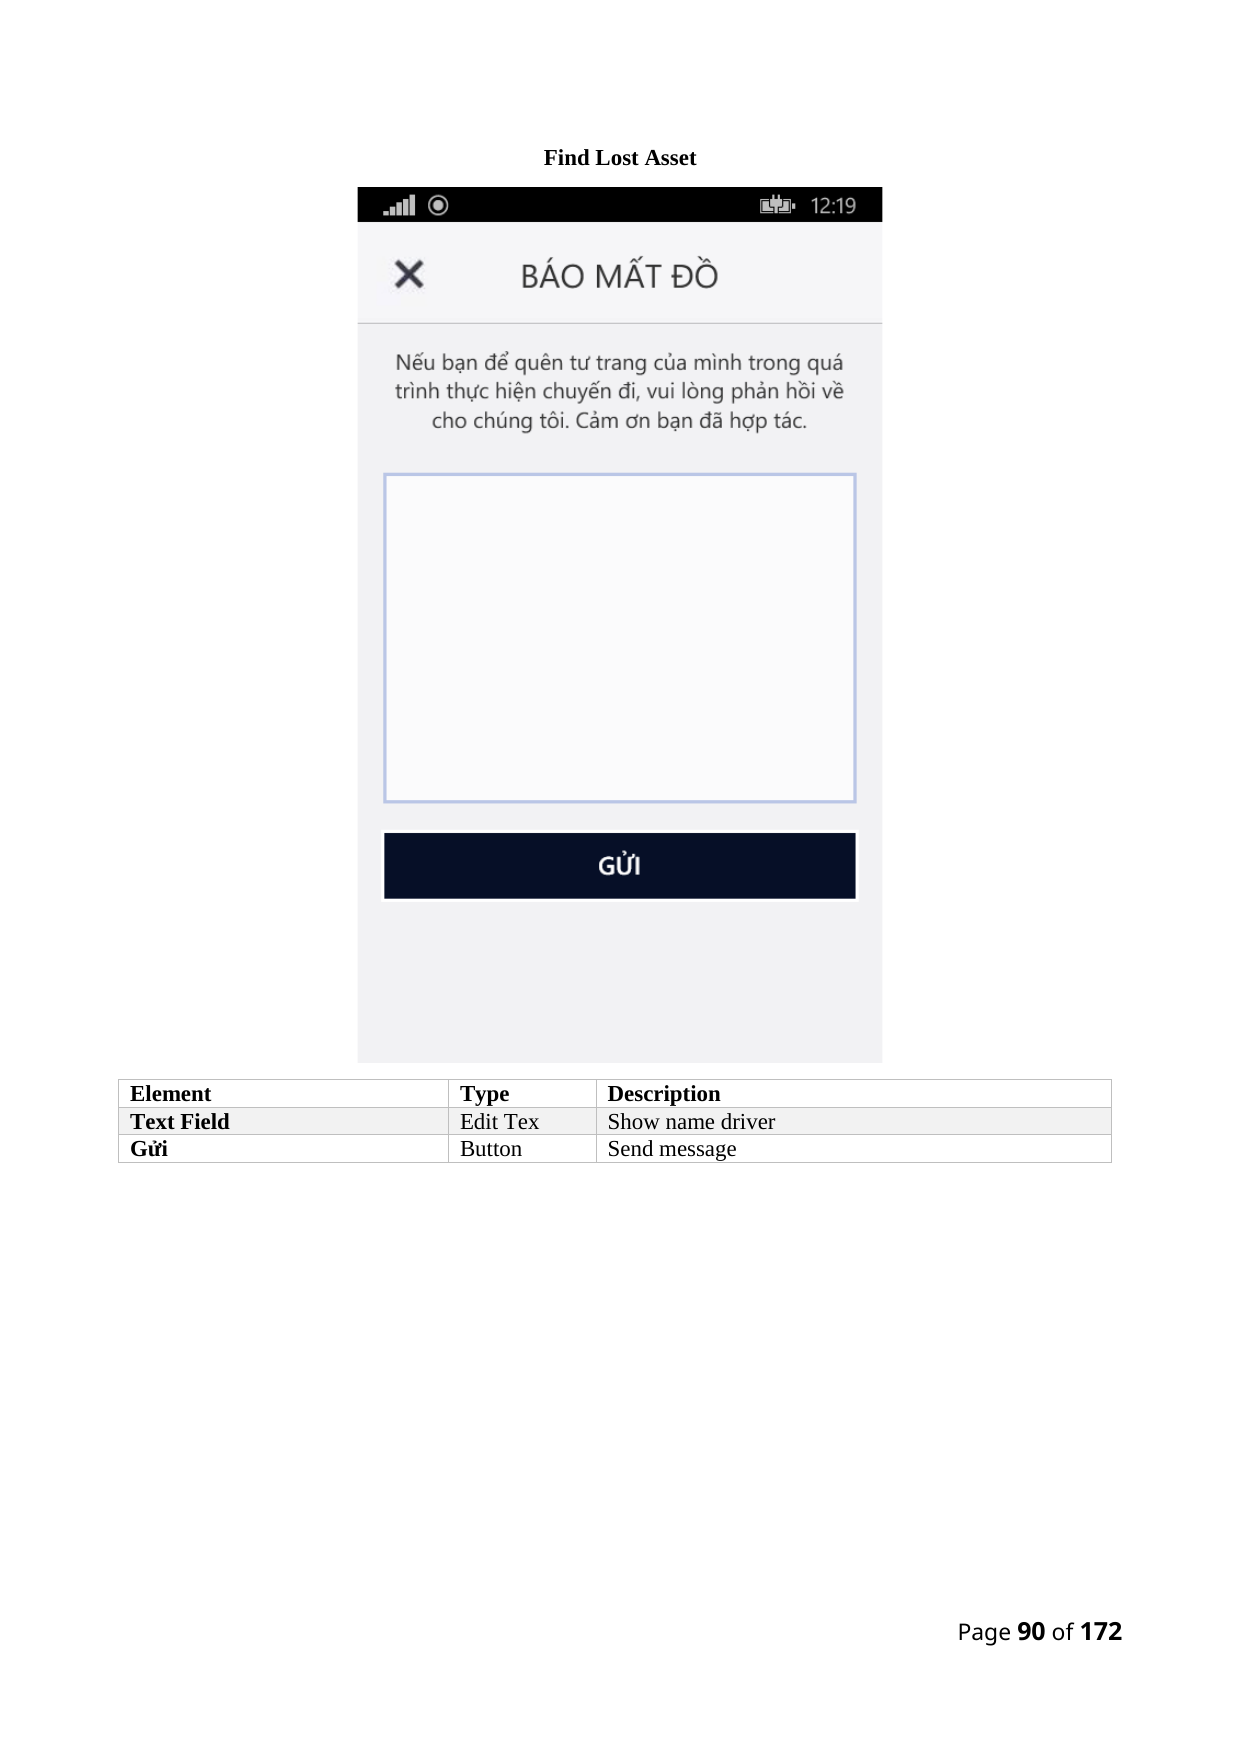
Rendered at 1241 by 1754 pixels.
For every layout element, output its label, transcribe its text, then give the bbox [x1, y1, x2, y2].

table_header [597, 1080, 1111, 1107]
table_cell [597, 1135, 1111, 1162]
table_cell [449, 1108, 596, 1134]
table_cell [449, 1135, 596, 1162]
picture [357, 187, 883, 1063]
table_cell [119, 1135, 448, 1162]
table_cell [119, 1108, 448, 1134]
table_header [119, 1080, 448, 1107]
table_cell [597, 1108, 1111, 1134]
text Find Lost Asset [118, 144, 1122, 171]
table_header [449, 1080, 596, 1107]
